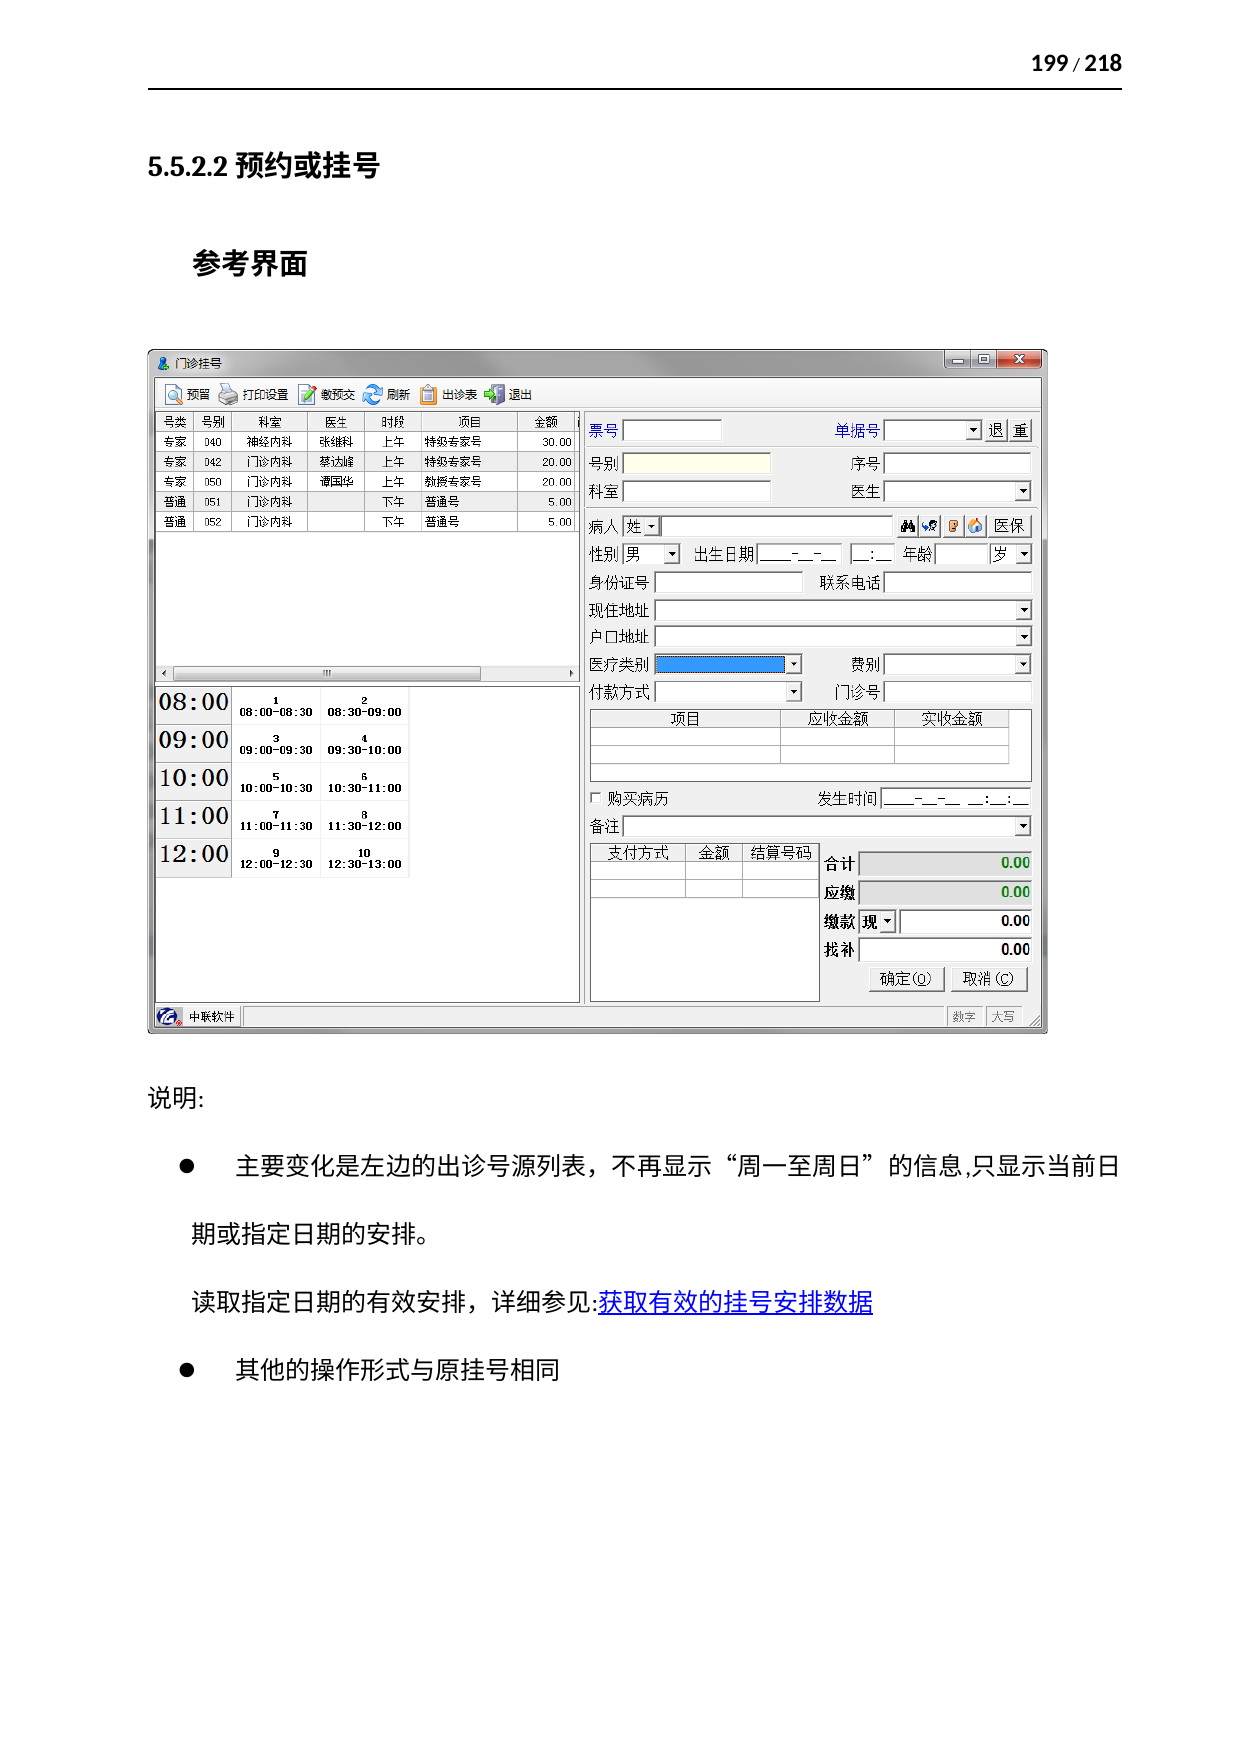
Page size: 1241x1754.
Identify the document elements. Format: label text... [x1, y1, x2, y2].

picture [147, 349, 1048, 1034]
list 主要变化是左边的出诊号源列表，不再显示“周一至周日”的信息,只显示当前日期或指定日期的安排。 [177, 1131, 1122, 1267]
subtitle 预约或挂号 [148, 130, 1122, 198]
list 读取指定日期的有效安排，详细参见:获取有效的挂号安排数据 [191, 1267, 1122, 1334]
subtitle 参考界面 [192, 228, 1122, 296]
text 说明: [148, 1063, 1122, 1131]
list 其他的操作形式与原挂号相同 [177, 1334, 1122, 1402]
